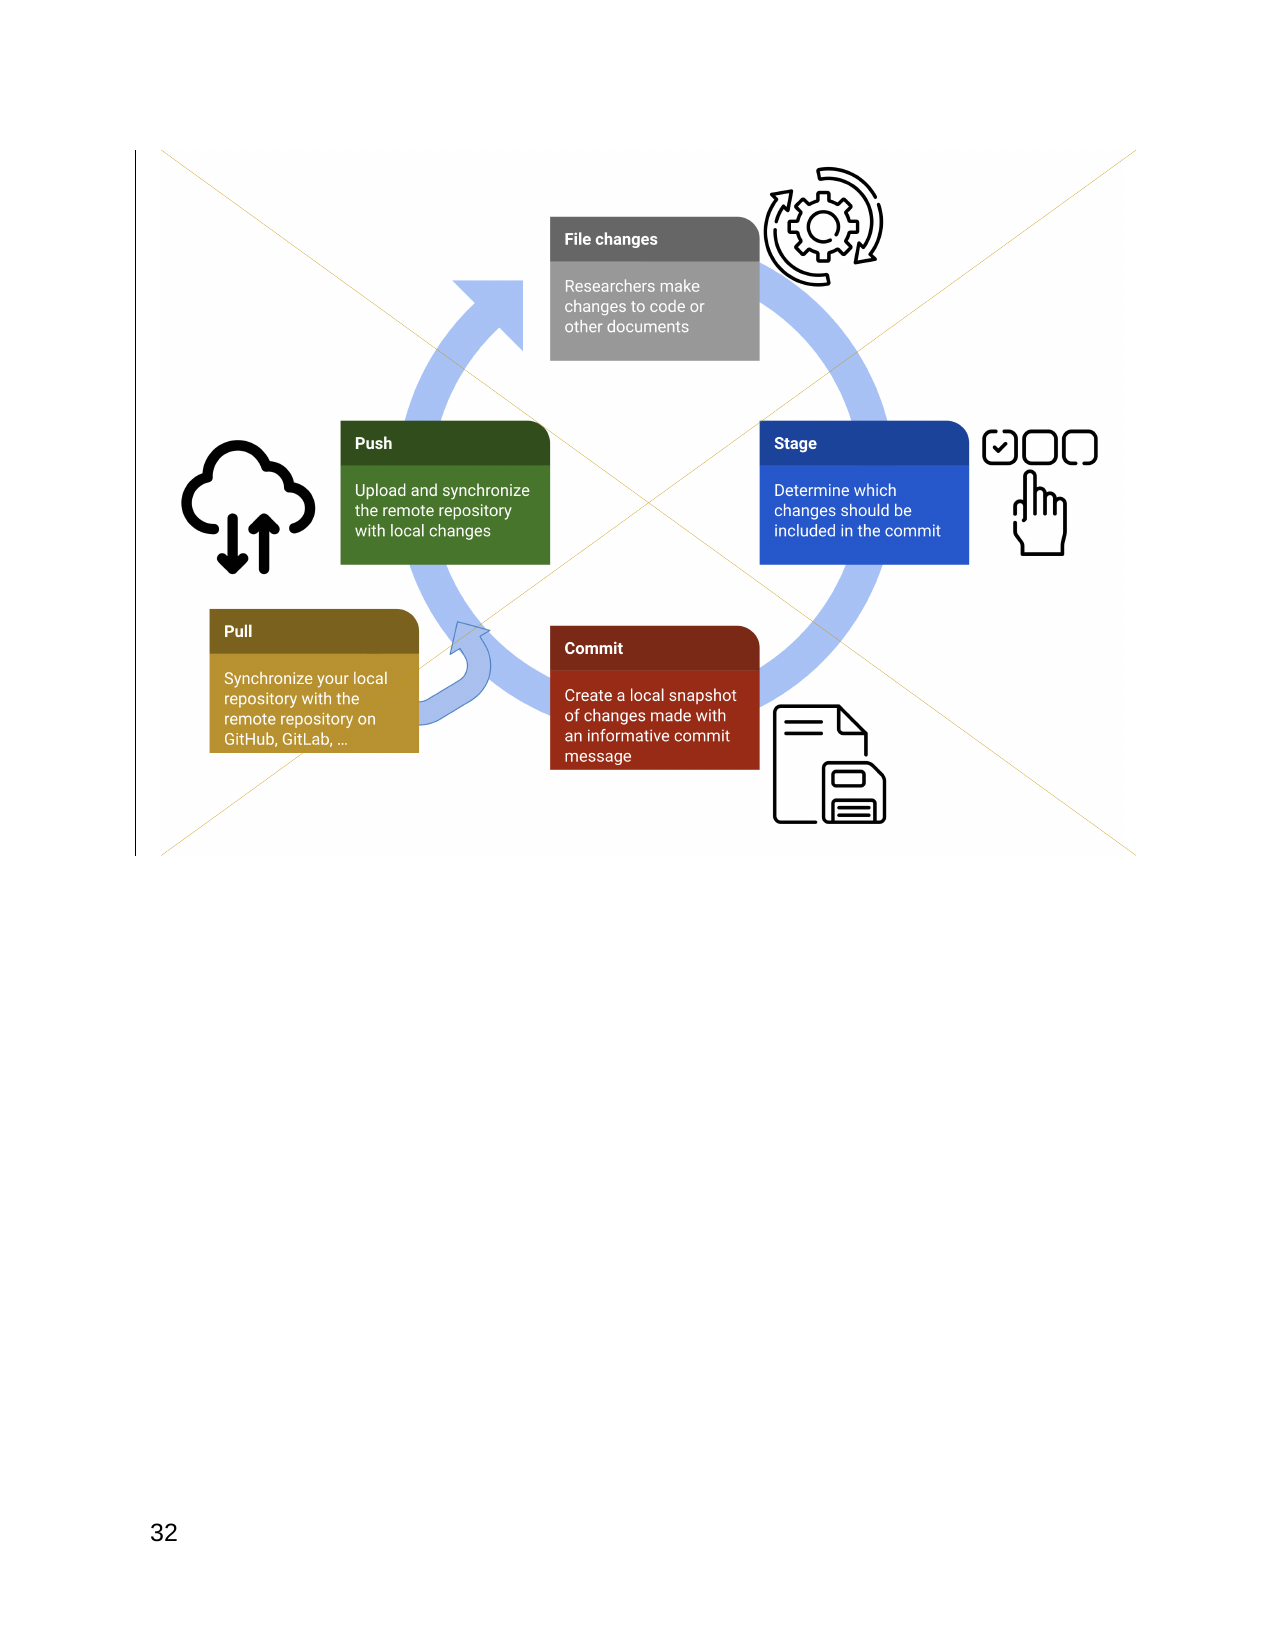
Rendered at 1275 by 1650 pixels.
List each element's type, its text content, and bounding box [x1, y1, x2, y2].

table_header Figure 3: Overview of a basic Git workflow. [150, 150, 1125, 876]
picture [650, 159, 1125, 846]
picture [163, 150, 1125, 502]
picture [163, 504, 1125, 856]
picture [161, 151, 647, 854]
